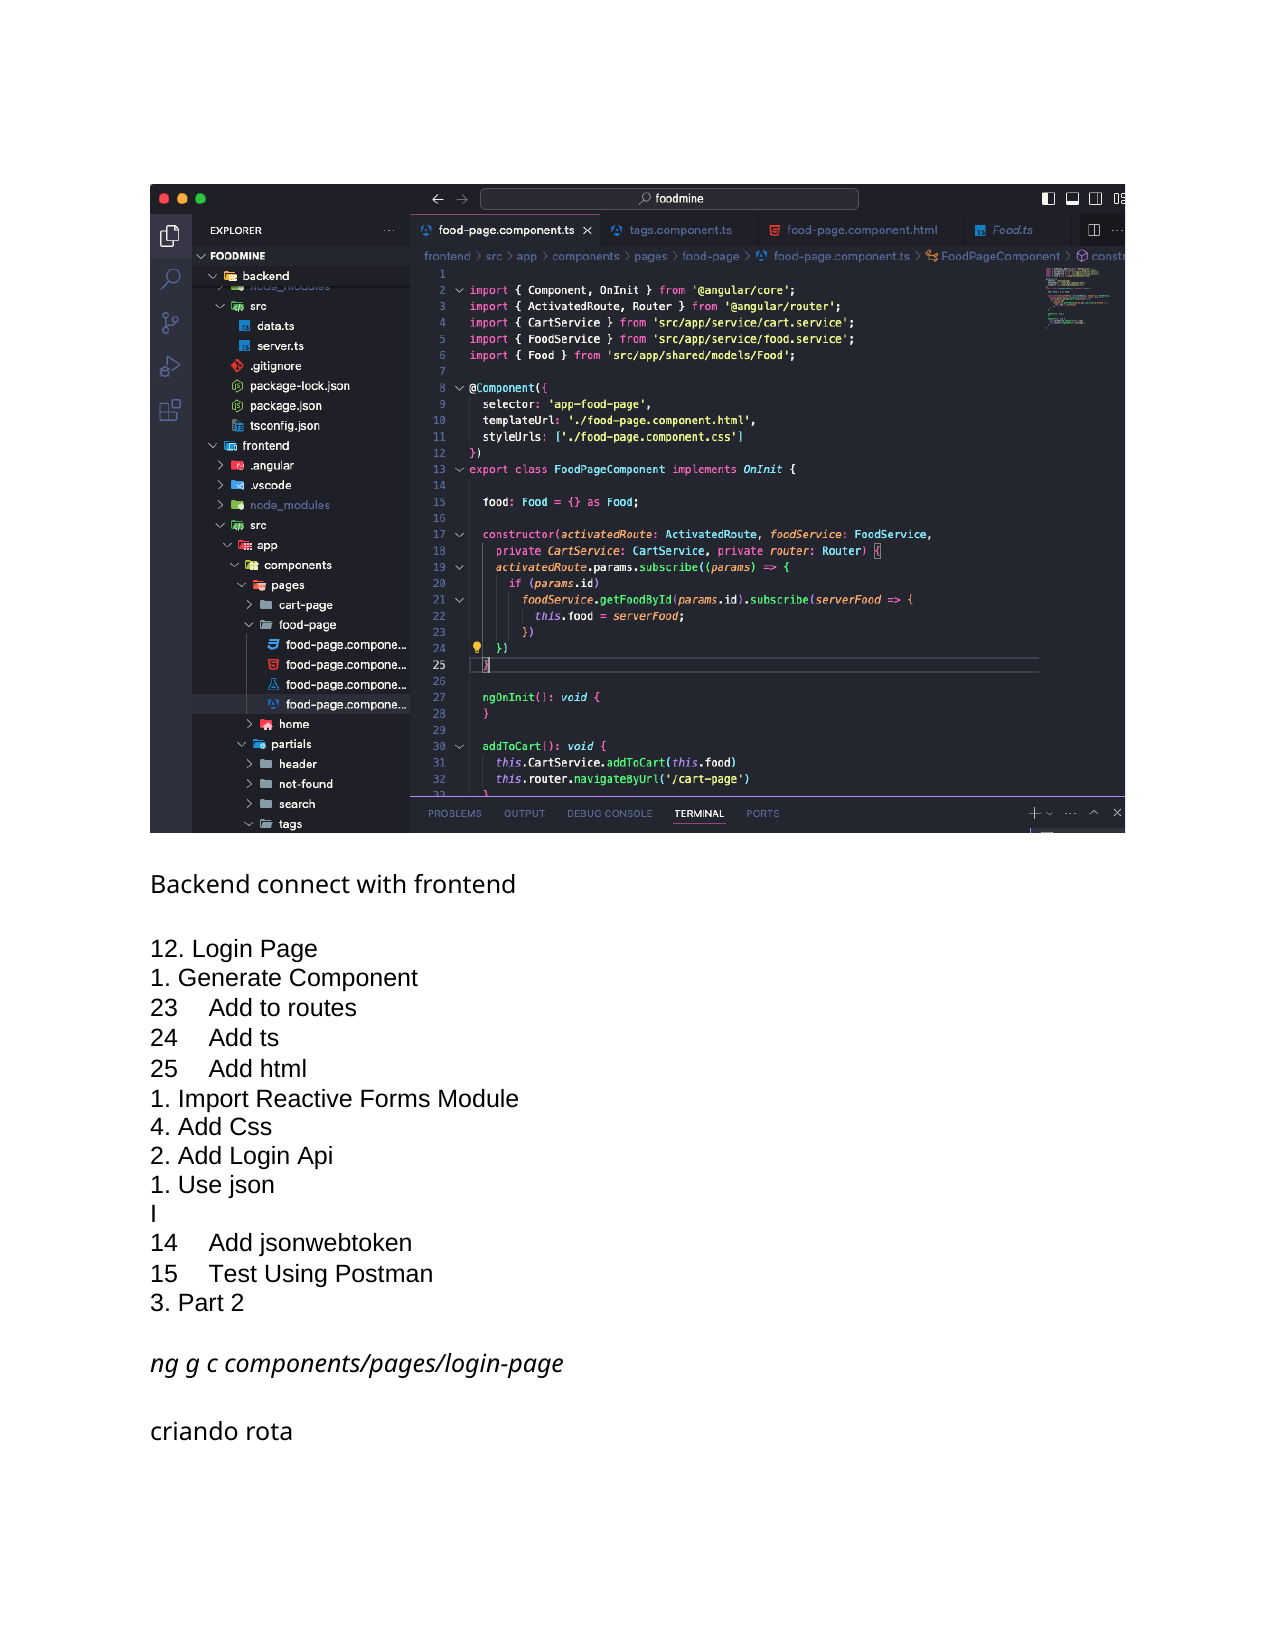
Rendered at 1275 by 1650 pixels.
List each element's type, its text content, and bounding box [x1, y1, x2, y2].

list ﻿﻿﻿Add html [150, 1053, 1125, 1083]
picture [150, 184, 1125, 833]
text 1. Import Reactive Forms Module [150, 1083, 1125, 1112]
list ﻿﻿﻿Add ts [150, 1022, 1125, 1053]
text 2. Add Login Api [150, 1141, 1125, 1170]
list ﻿﻿﻿Test Using Postman [150, 1258, 1125, 1288]
text ng g c components/pages/login-page [150, 1346, 1125, 1380]
text I [150, 1198, 1125, 1227]
list ﻿﻿﻿Add jsonwebtoken [150, 1227, 1125, 1258]
text Backend connect with frontend [150, 866, 1125, 900]
text 12. Login Page [150, 934, 1125, 963]
text criando rota [150, 1414, 1125, 1448]
text 4. Add Css [150, 1112, 1125, 1141]
list ﻿﻿﻿Add to routes [150, 992, 1125, 1022]
text 1. Use json [150, 1170, 1125, 1198]
text 1. Generate Component [150, 963, 1125, 992]
text 3. Part 2 [150, 1288, 1125, 1317]
